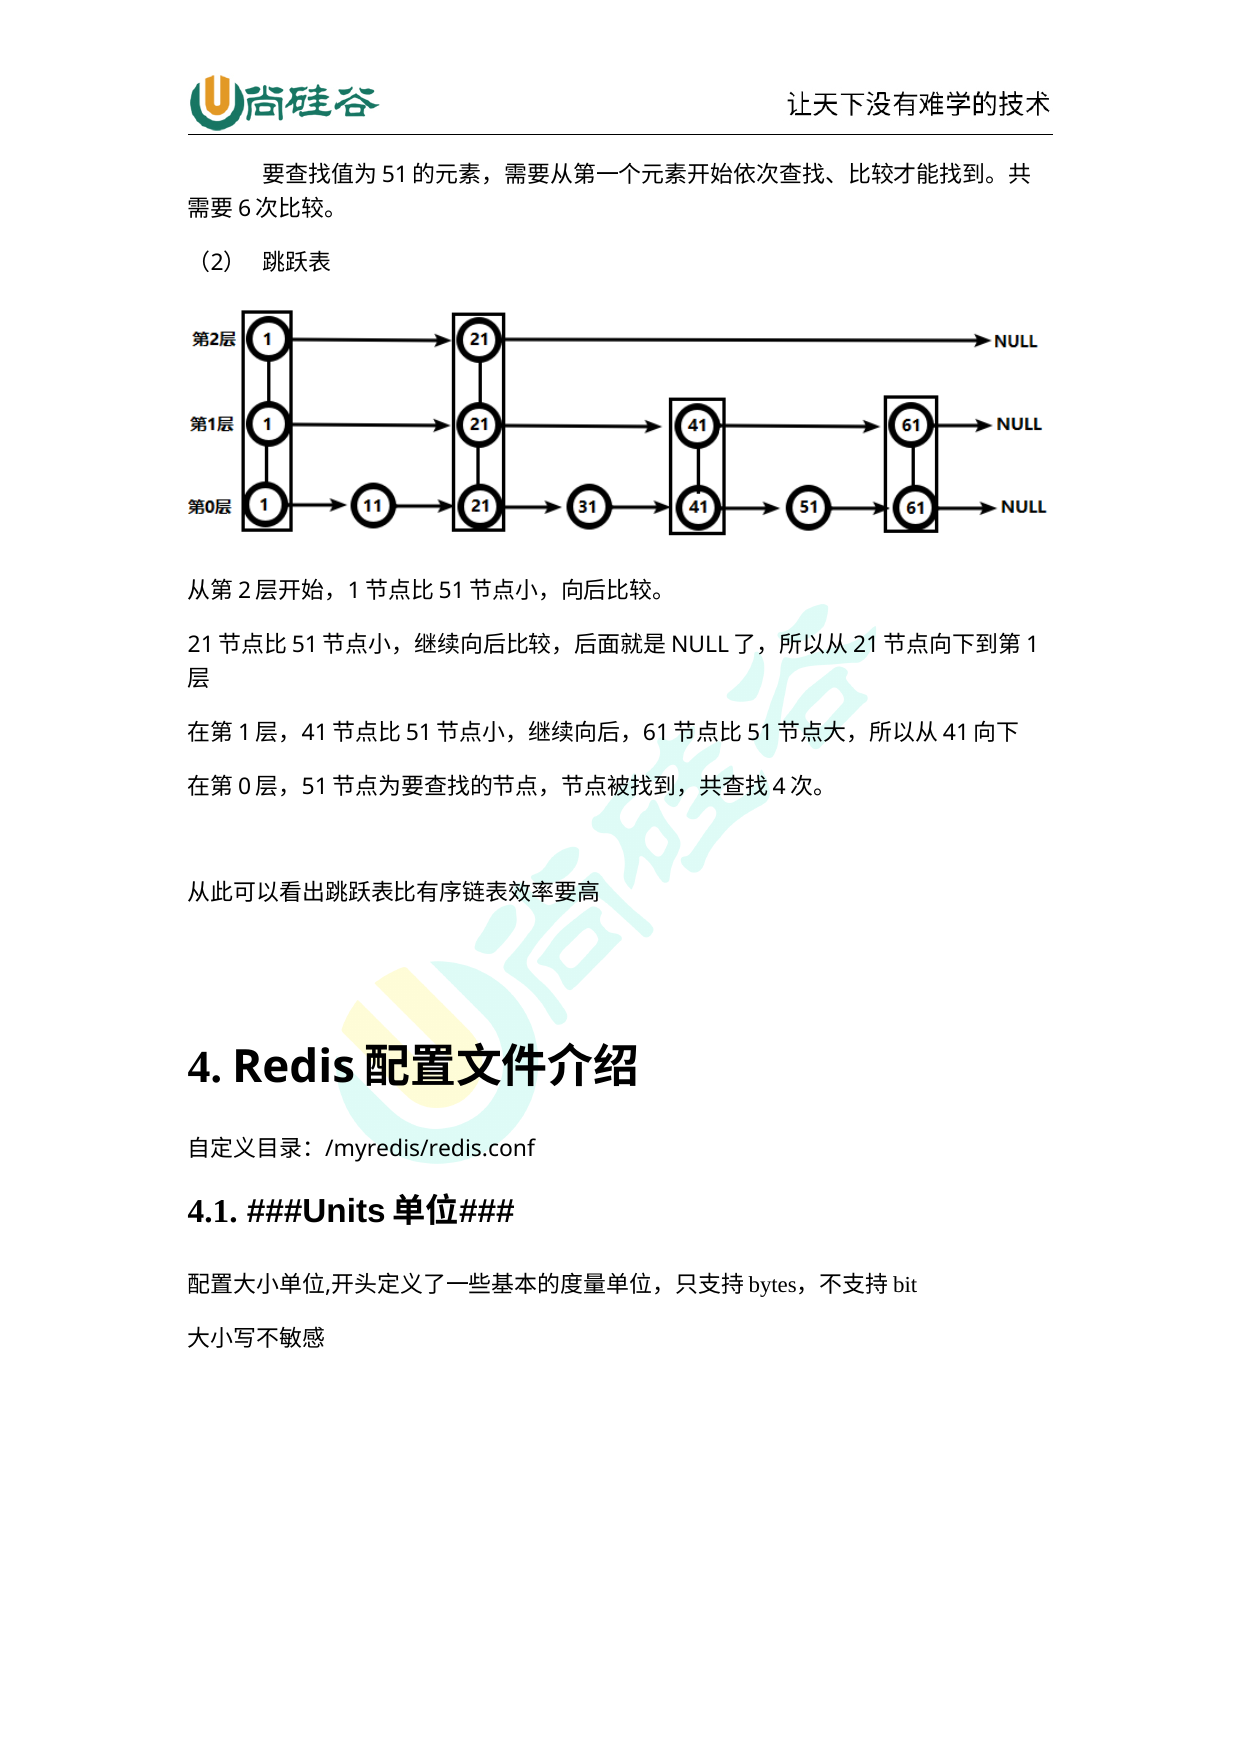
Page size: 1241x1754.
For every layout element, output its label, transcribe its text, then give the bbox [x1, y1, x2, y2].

text 自定义目录：/myredis/redis.conf [187, 1129, 1053, 1163]
text 在第1层，41节点比51节点小，继续向后，61节点比51节点大，所以从41向下 [187, 714, 1053, 747]
text 从此可以看出跳跃表比有序链表效率要高 [187, 874, 1053, 907]
text 在第0层，51节点为要查找的节点，节点被找到，共查找4次。 [187, 768, 1053, 801]
text 大小写不敏感 [187, 1320, 1053, 1353]
text 要查找值为51的元素，需要从第一个元素开始依次查找、比较才能找到。共需要6次比较。 [187, 156, 1053, 223]
text 从第2层开始，1节点比51节点小，向后比较。 [187, 572, 1053, 606]
text 21节点比51节点小，继续向后比较，后面就是NULL了，所以从21节点向下到第1层 [187, 626, 1053, 693]
picture [187, 297, 1053, 552]
list ###Units单位### [187, 1183, 1053, 1232]
list Redis配置文件介绍 [187, 1029, 1053, 1096]
list 跳跃表 [187, 244, 1053, 277]
text 配置大小单位,开头定义了一些基本的度量单位，只支持bytes，不支持bit [187, 1266, 1053, 1299]
picture [187, 73, 1053, 132]
